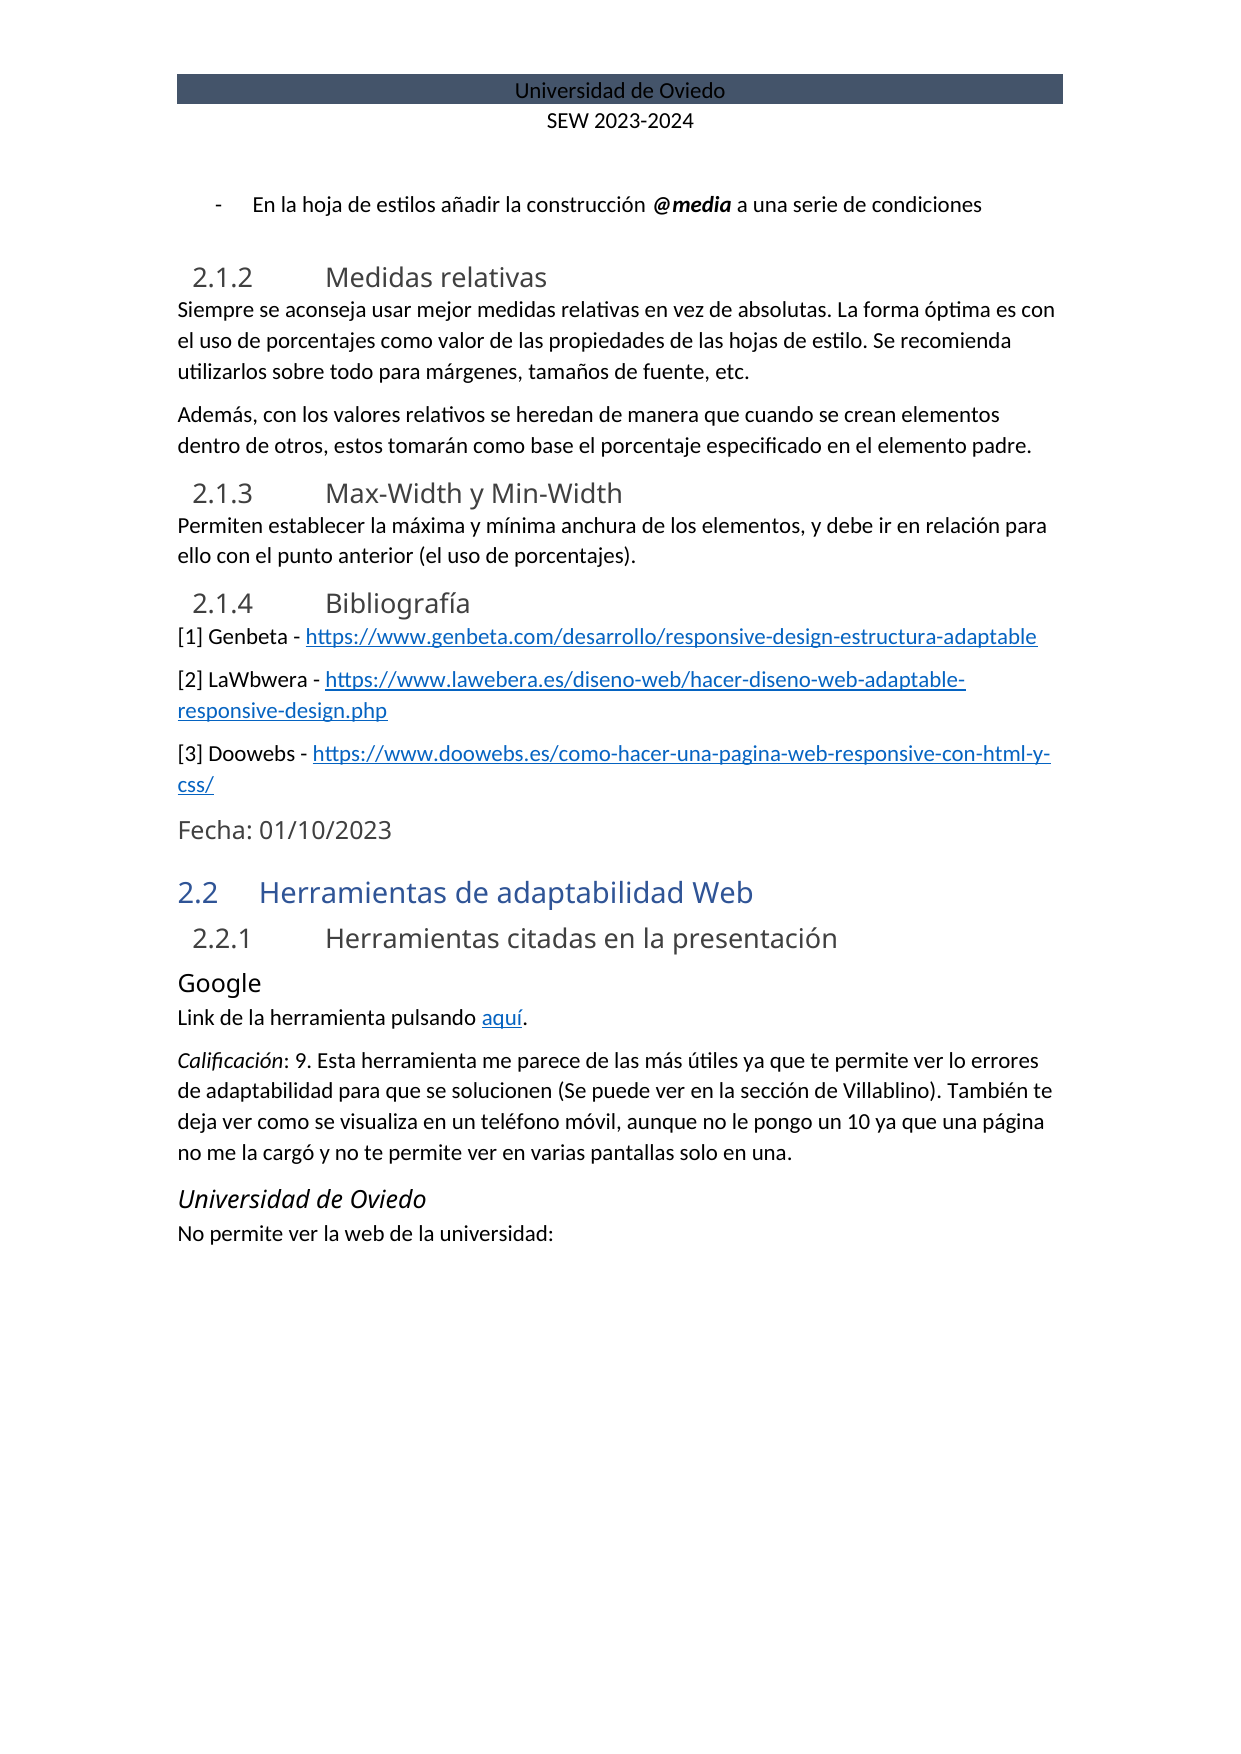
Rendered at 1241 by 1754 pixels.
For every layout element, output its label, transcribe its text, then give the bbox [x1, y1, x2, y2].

list En la hoja de estilos añadir la construcción @media a una serie de condiciones [215, 190, 1063, 218]
subtitle Fecha: 01/10/2023 [177, 813, 1063, 847]
subtitle Medidas relativas [192, 258, 1063, 295]
text No permite ver la web de la universidad: [177, 1219, 1063, 1247]
subtitle Google [177, 965, 1063, 999]
text Siempre se aconseja usar mejor medidas relativas en vez de absolutas. La forma óptima es con el uso de porcentajes como valor de las propiedades de las hojas de estilo. Se recomienda utilizarlos sobre todo para márgenes, tamaños de fuente, etc. [177, 295, 1063, 385]
text [2] LaWbwera - https://www.lawebera.es/diseno-web/hacer-diseno-web-adaptable-responsive-design.php [177, 665, 1063, 724]
subtitle Max-Width y Min-Width [192, 474, 1063, 511]
text Además, con los valores relativos se heredan de manera que cuando se crean elementos dentro de otros, estos tomarán como base el porcentaje especificado en el elemento padre. [177, 400, 1063, 459]
subtitle Bibliografía [192, 585, 1063, 622]
text Link de la herramienta pulsando aquí. [177, 1003, 1063, 1031]
subtitle Herramientas citadas en la presentación [192, 920, 1063, 957]
text [3] Doowebs - https://www.doowebs.es/como-hacer-una-pagina-web-responsive-con-html-y-css/ [177, 739, 1063, 798]
subtitle Universidad de Oviedo [177, 1181, 1063, 1215]
text Calificación: 9. Esta herramienta me parece de las más útiles ya que te permite ver lo errores de adaptabilidad para que se solucionen (Se puede ver en la sección de Villablino). También te deja ver como se visualiza en un teléfono móvil, aunque no le pongo un 10 ya que una página no me la cargó y no te permite ver en varias pantallas solo en una. [177, 1046, 1063, 1166]
text [1] Genbeta - https://www.genbeta.com/desarrollo/responsive-design-estructura-adaptable [177, 622, 1063, 650]
subtitle Herramientas de adaptabilidad Web [177, 872, 1063, 912]
text Permiten establecer la máxima y mínima anchura de los elementos, y debe ir en relación para ello con el punto anterior (el uso de porcentajes). [177, 511, 1063, 570]
